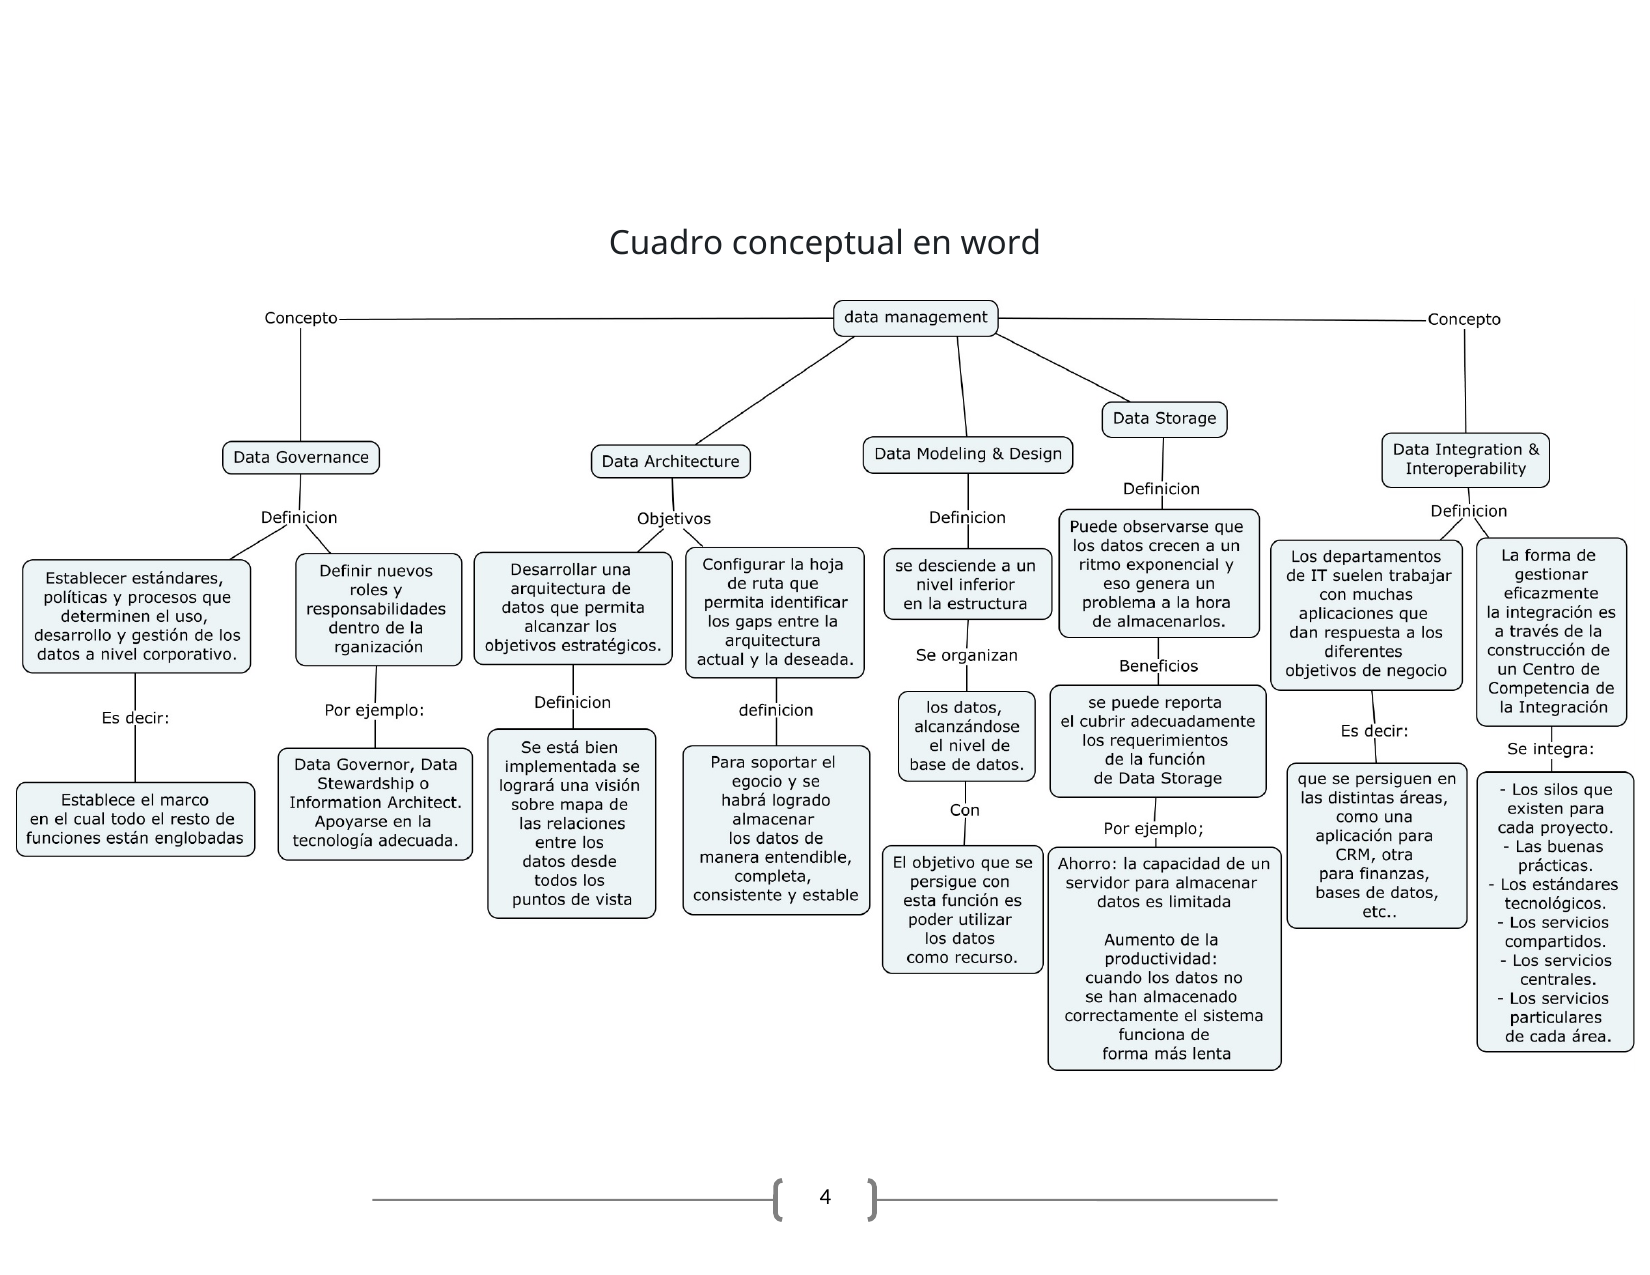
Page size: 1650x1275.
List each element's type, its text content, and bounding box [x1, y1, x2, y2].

picture [14, 298, 1636, 1072]
subtitle Cuadro conceptual en word [150, 219, 1500, 264]
